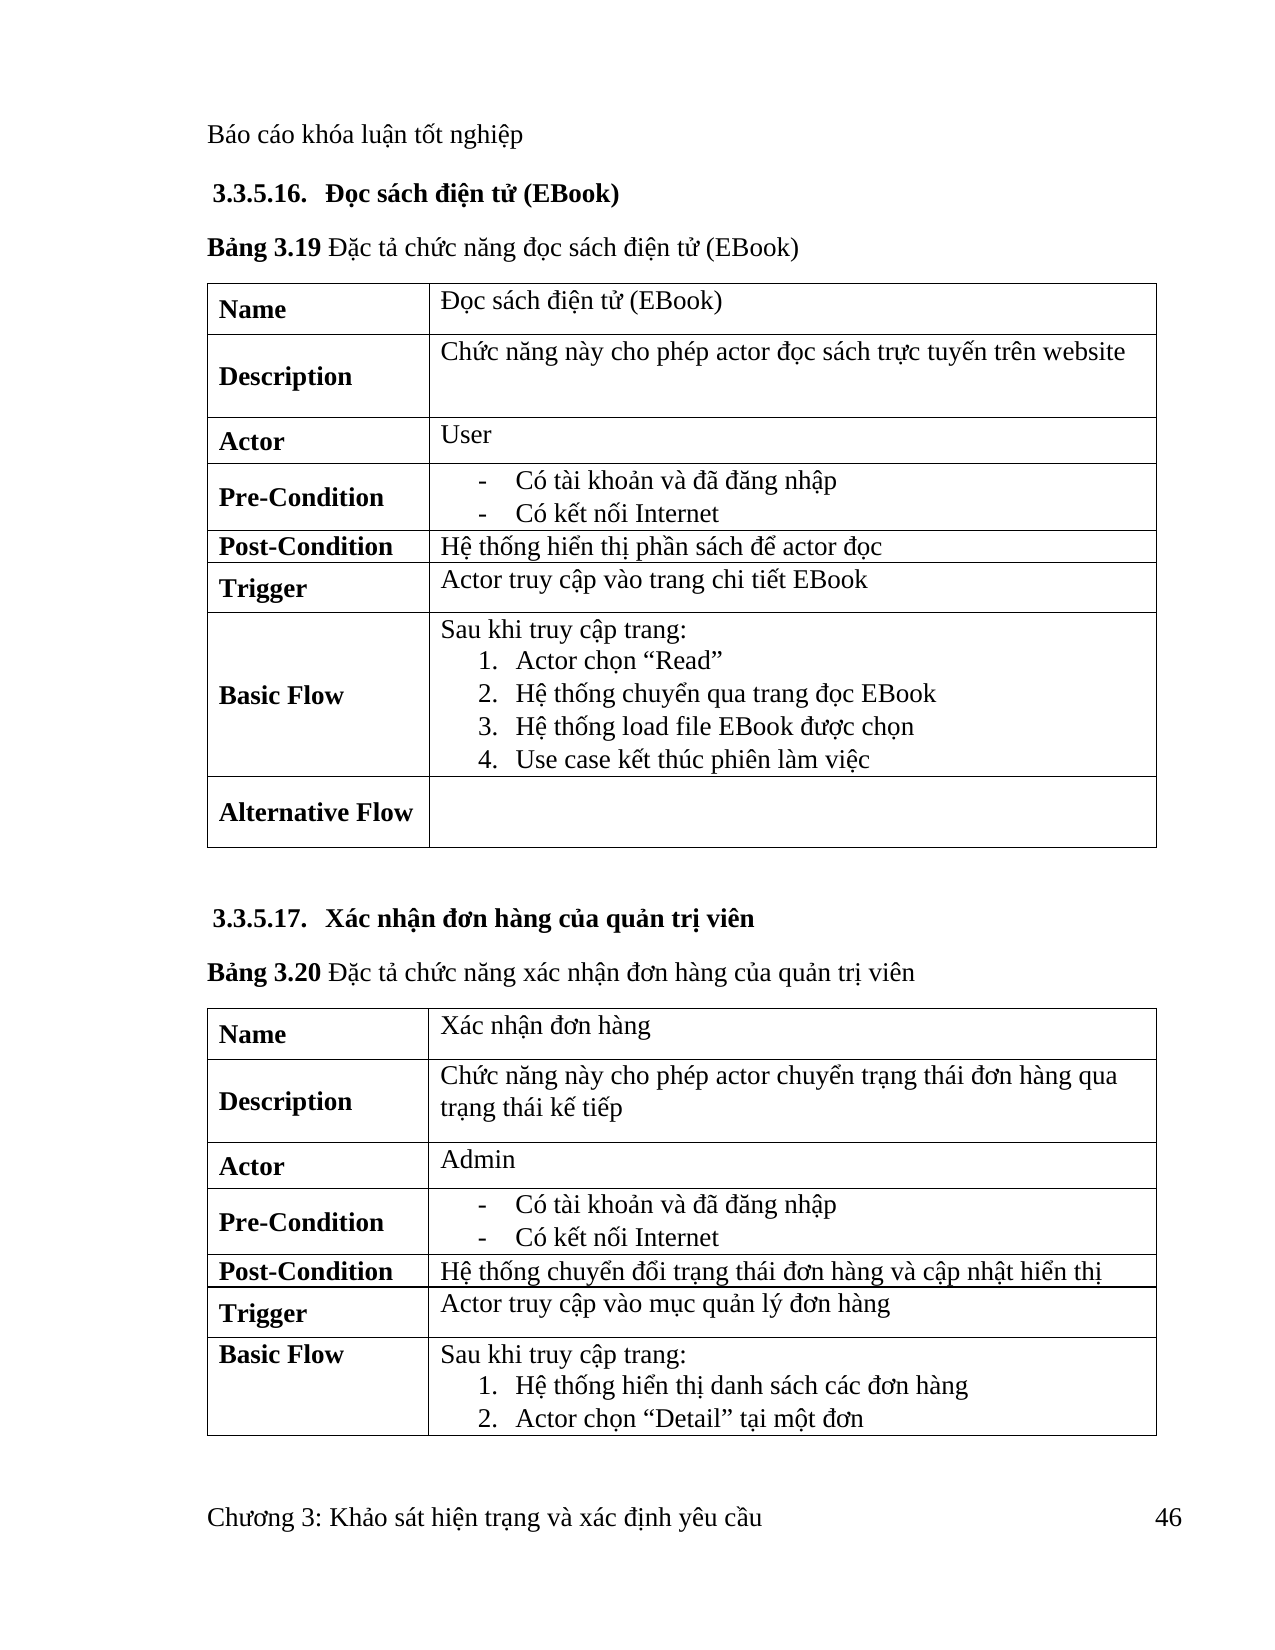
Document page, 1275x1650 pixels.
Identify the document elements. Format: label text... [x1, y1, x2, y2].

table_header Xác nhận đơn hàng [429, 1009, 1156, 1058]
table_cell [429, 1338, 1156, 1435]
text Bảng 3.19 Đặc tả chức năng đọc sách điện tử (EBook) [207, 231, 1157, 262]
table_cell Pre-Condition [208, 464, 429, 529]
table_cell Description [208, 335, 429, 417]
table_cell Hệ thống hiển thị phần sách để actor đọc [430, 531, 1156, 562]
table_cell Post-Condition [208, 531, 429, 562]
table_header Name [208, 1009, 428, 1058]
table_cell Chức năng này cho phép actor chuyển trạng thái đơn hàng qua trạng thái kế tiếp [429, 1060, 1156, 1142]
table_cell User [430, 418, 1156, 463]
table_cell Trigger [208, 563, 429, 612]
table_cell Actor [208, 1143, 428, 1188]
table_cell Sau khi truy cập trang: Actor chọn “Read” Hệ thống chuyển qua trang đọc EBook Hệ thống load file EBook được chọn Use case kết thúc phiên làm việc [430, 613, 1156, 776]
table_cell Post-Condition [208, 1255, 428, 1286]
table_cell Actor truy cập vào trang chi tiết EBook [430, 563, 1156, 612]
table_cell [430, 777, 1156, 847]
table_cell Hệ thống chuyển đổi trạng thái đơn hàng và cập nhật hiển thị [429, 1255, 1156, 1286]
table_cell Actor truy cập vào mục quản lý đơn hàng [429, 1288, 1156, 1337]
table_cell Admin [429, 1143, 1156, 1188]
table_header Name [208, 284, 429, 334]
table_cell Basic Flow [208, 1338, 428, 1435]
table_cell Alternative Flow [208, 777, 429, 847]
table_cell Pre-Condition [208, 1189, 428, 1254]
table_cell Có tài khoản và đã đăng nhập Có kết nối Internet [429, 1189, 1156, 1254]
table_cell Actor [208, 418, 429, 463]
table_cell Có tài khoản và đã đăng nhập Có kết nối Internet [430, 464, 1156, 529]
table_cell Basic Flow [208, 613, 429, 776]
subtitle Xác nhận đơn hàng của quản trị viên [212, 902, 1157, 933]
table_header Đọc sách điện tử (EBook) [430, 284, 1156, 334]
text Bảng 3.20 Đặc tả chức năng xác nhận đơn hàng của quản trị viên [207, 956, 1157, 987]
table_cell Trigger [208, 1288, 428, 1337]
table_cell Description [208, 1060, 428, 1142]
subtitle Đọc sách điện tử (EBook) [212, 177, 1157, 208]
table_cell Chức năng này cho phép actor đọc sách trực tuyến trên website [430, 335, 1156, 417]
